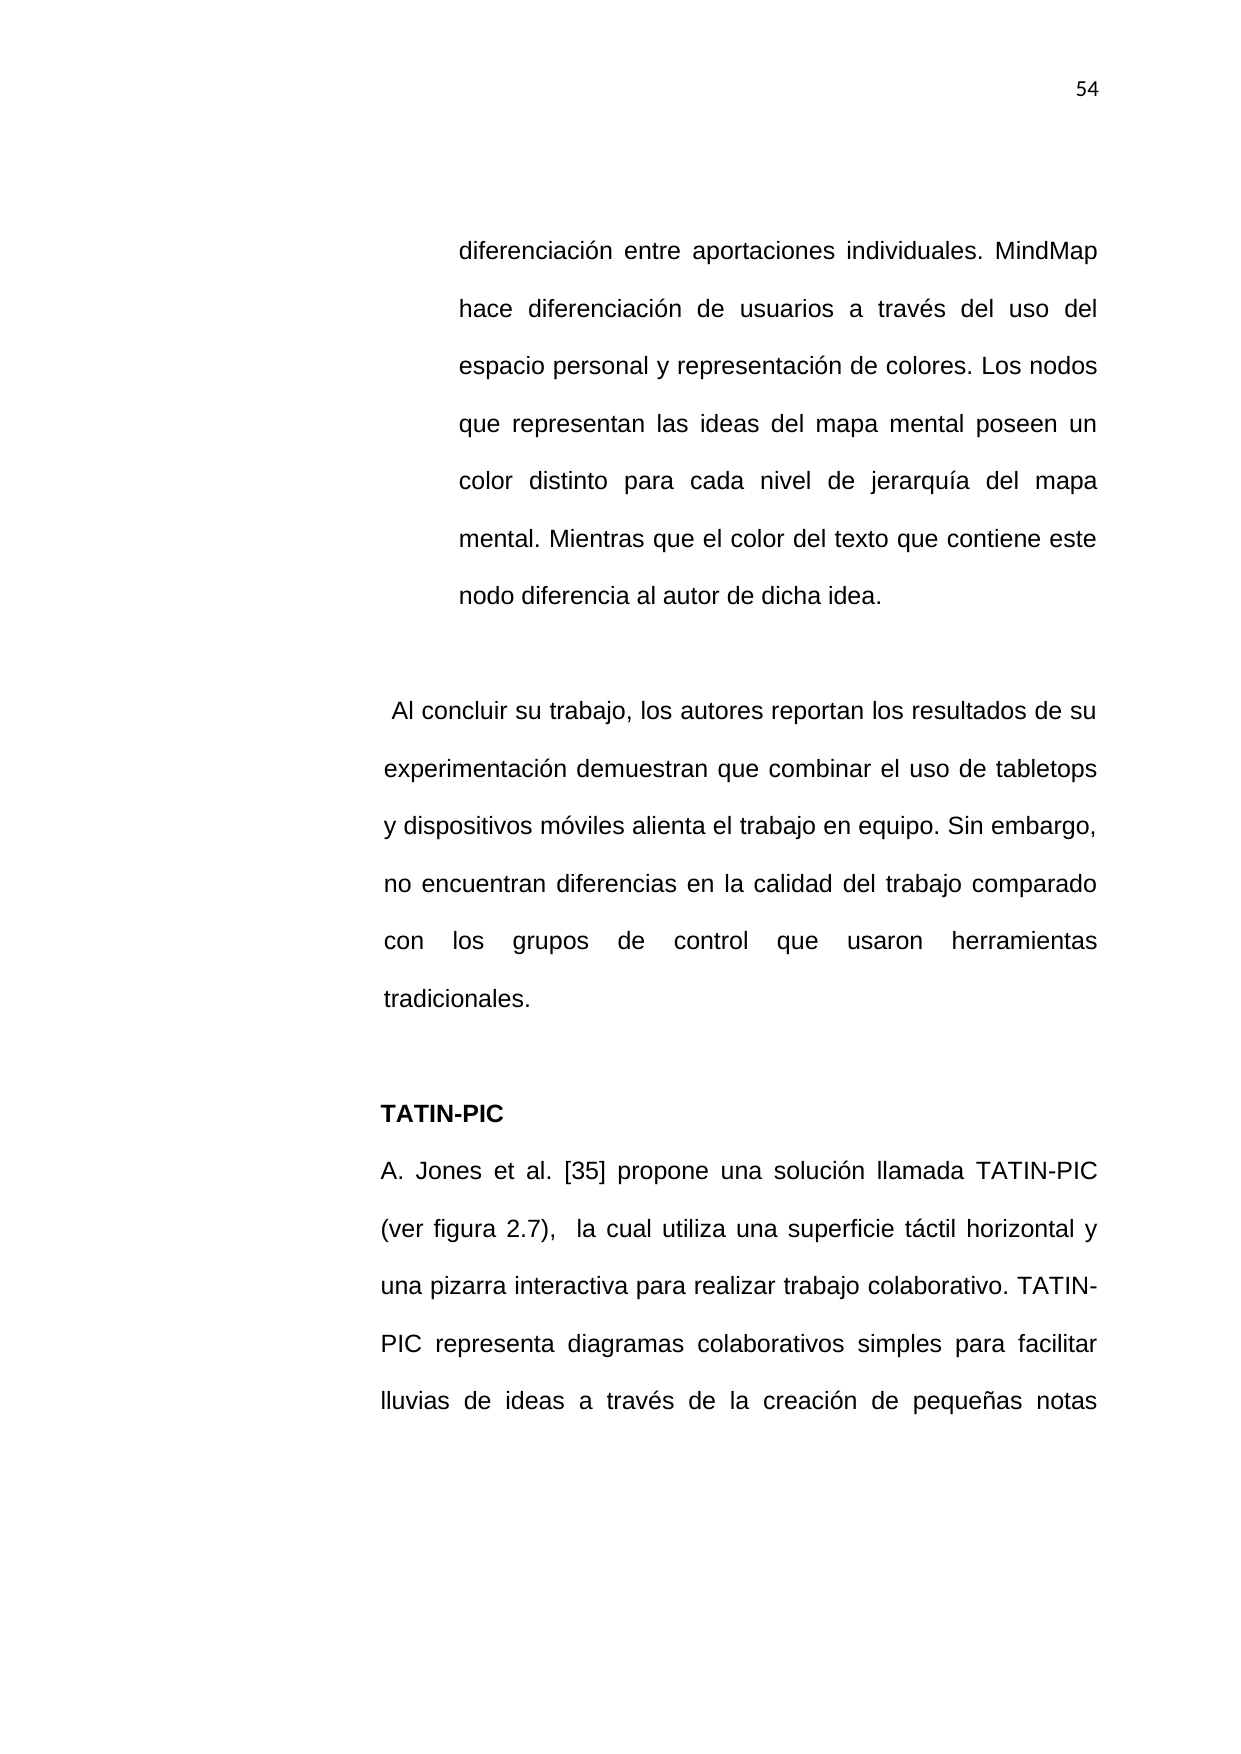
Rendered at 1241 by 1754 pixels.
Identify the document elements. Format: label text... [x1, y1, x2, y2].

list TATIN-PIC [380, 1099, 1098, 1127]
text Al concluir su trabajo, los autores reportan los resultados de su experimentación demuestran que combinar el uso de tabletops y dispositivos móviles alienta el trabajo en equipo. Sin embargo, no encuentran diferencias en la calidad del trabajo comparado con los grupos de control que usaron herramientas tradicionales. [384, 696, 1098, 1012]
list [380, 1156, 1098, 1415]
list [421, 236, 1098, 610]
